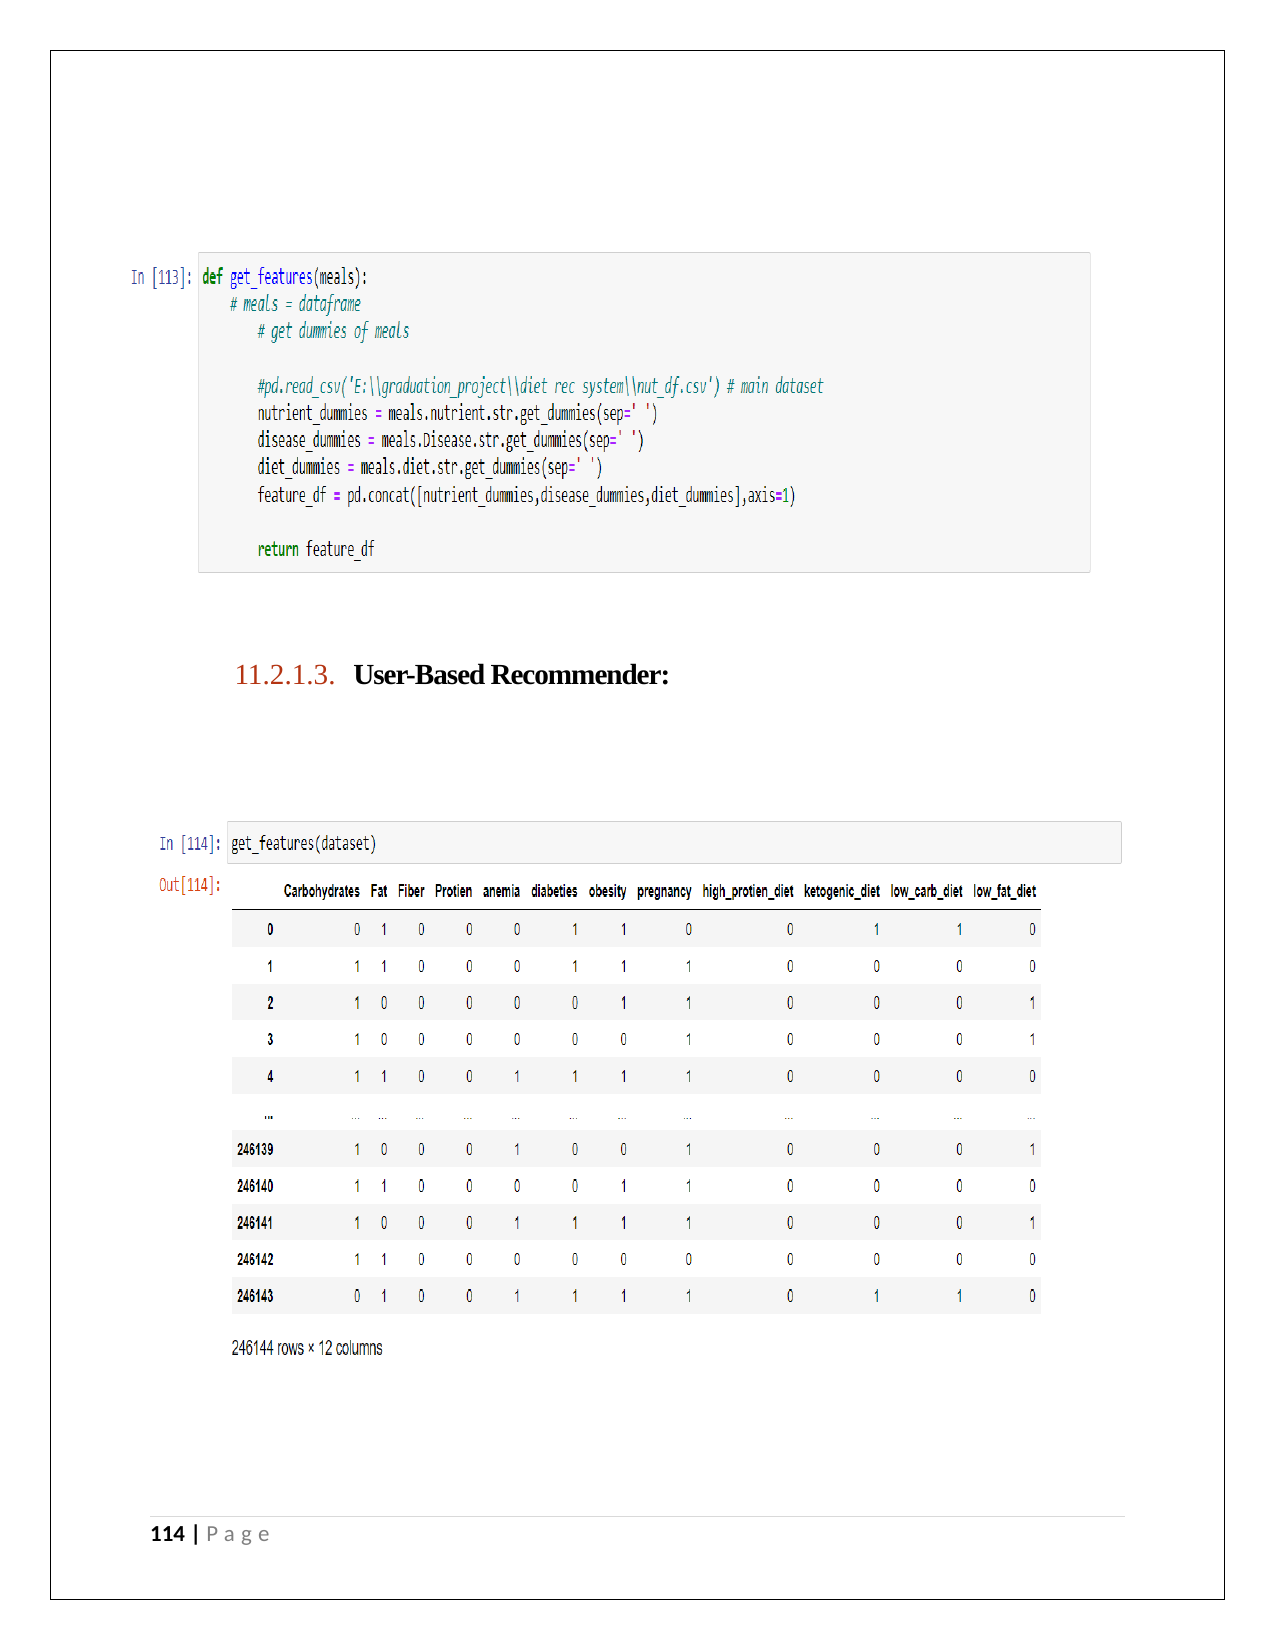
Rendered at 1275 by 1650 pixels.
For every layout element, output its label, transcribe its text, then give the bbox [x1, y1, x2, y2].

list User-Based Recommender: [234, 657, 1125, 691]
picture [122, 243, 1098, 585]
picture [150, 818, 1125, 1369]
